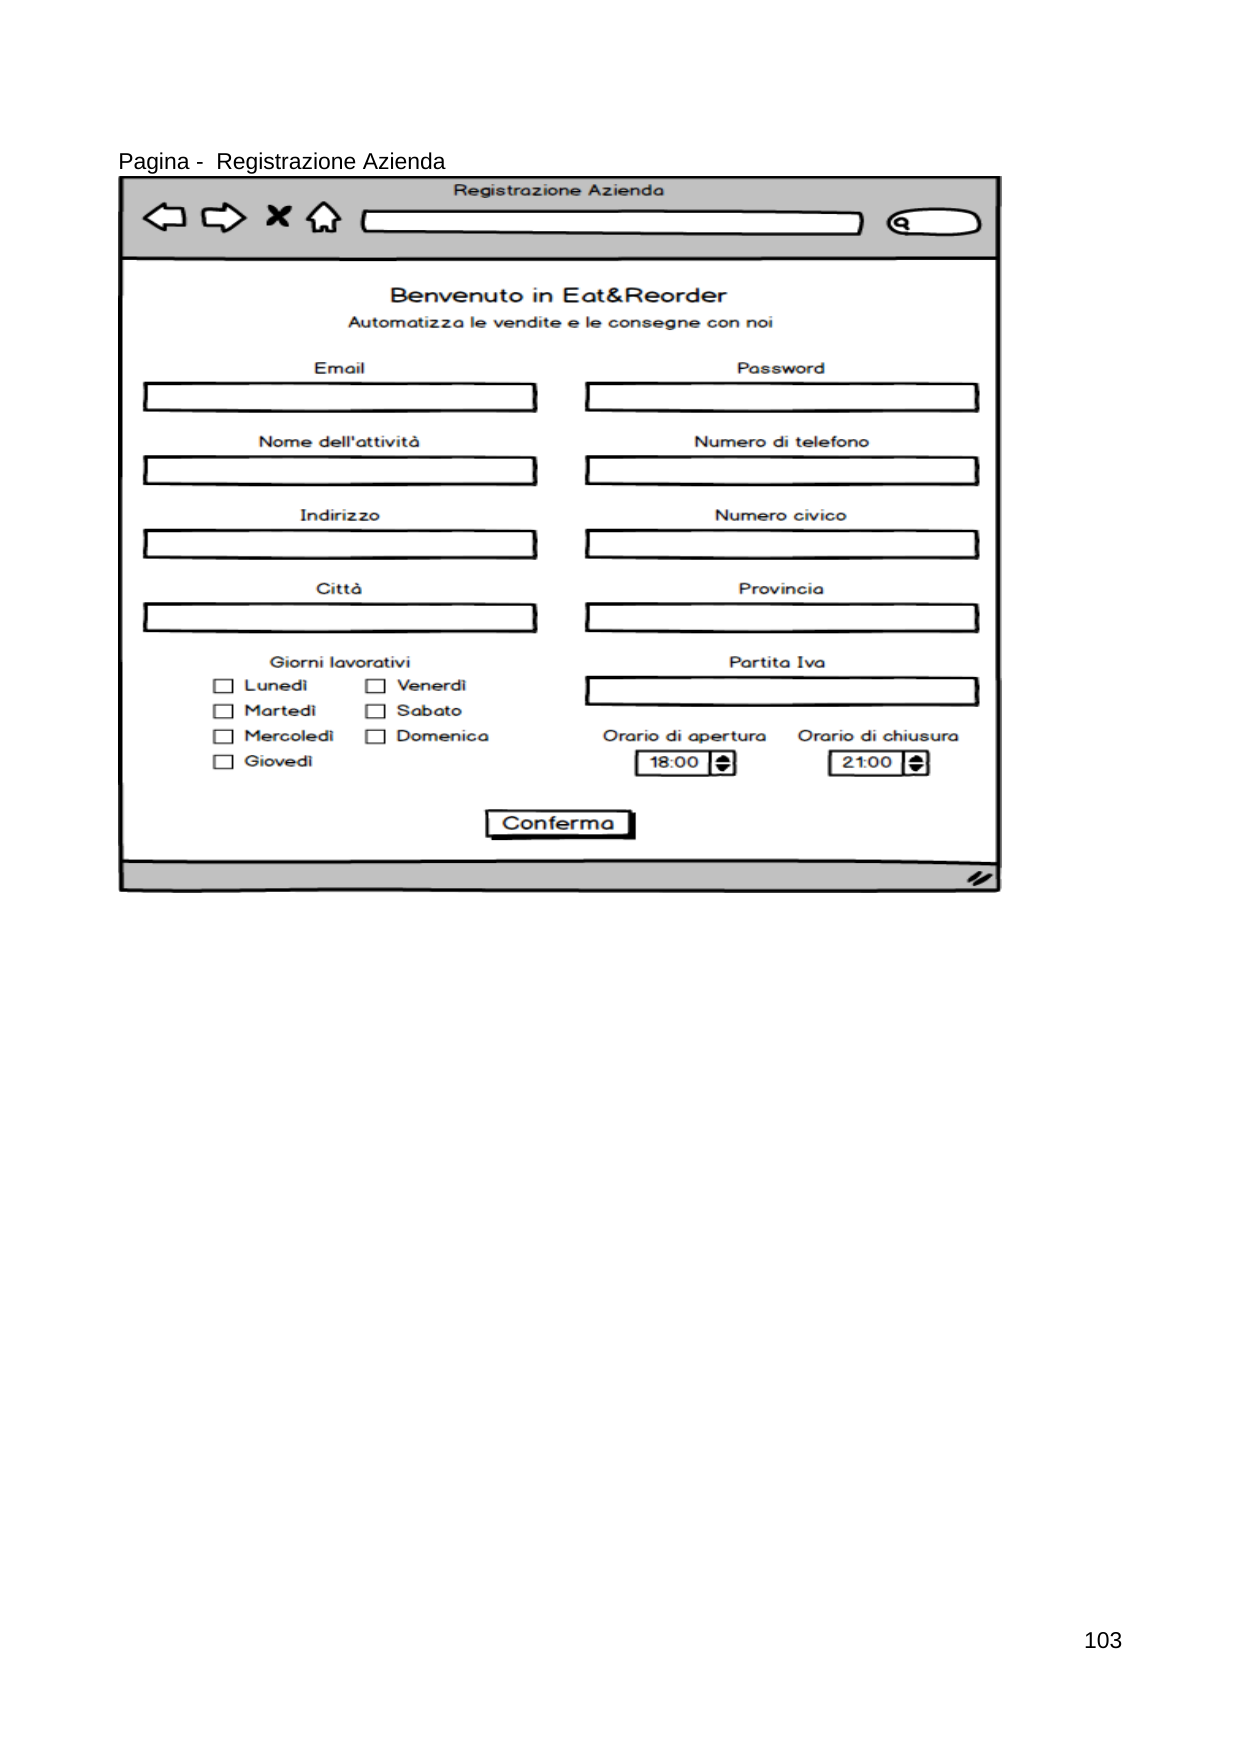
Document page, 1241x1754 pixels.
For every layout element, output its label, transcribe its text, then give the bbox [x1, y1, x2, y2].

picture [118, 176, 1002, 893]
